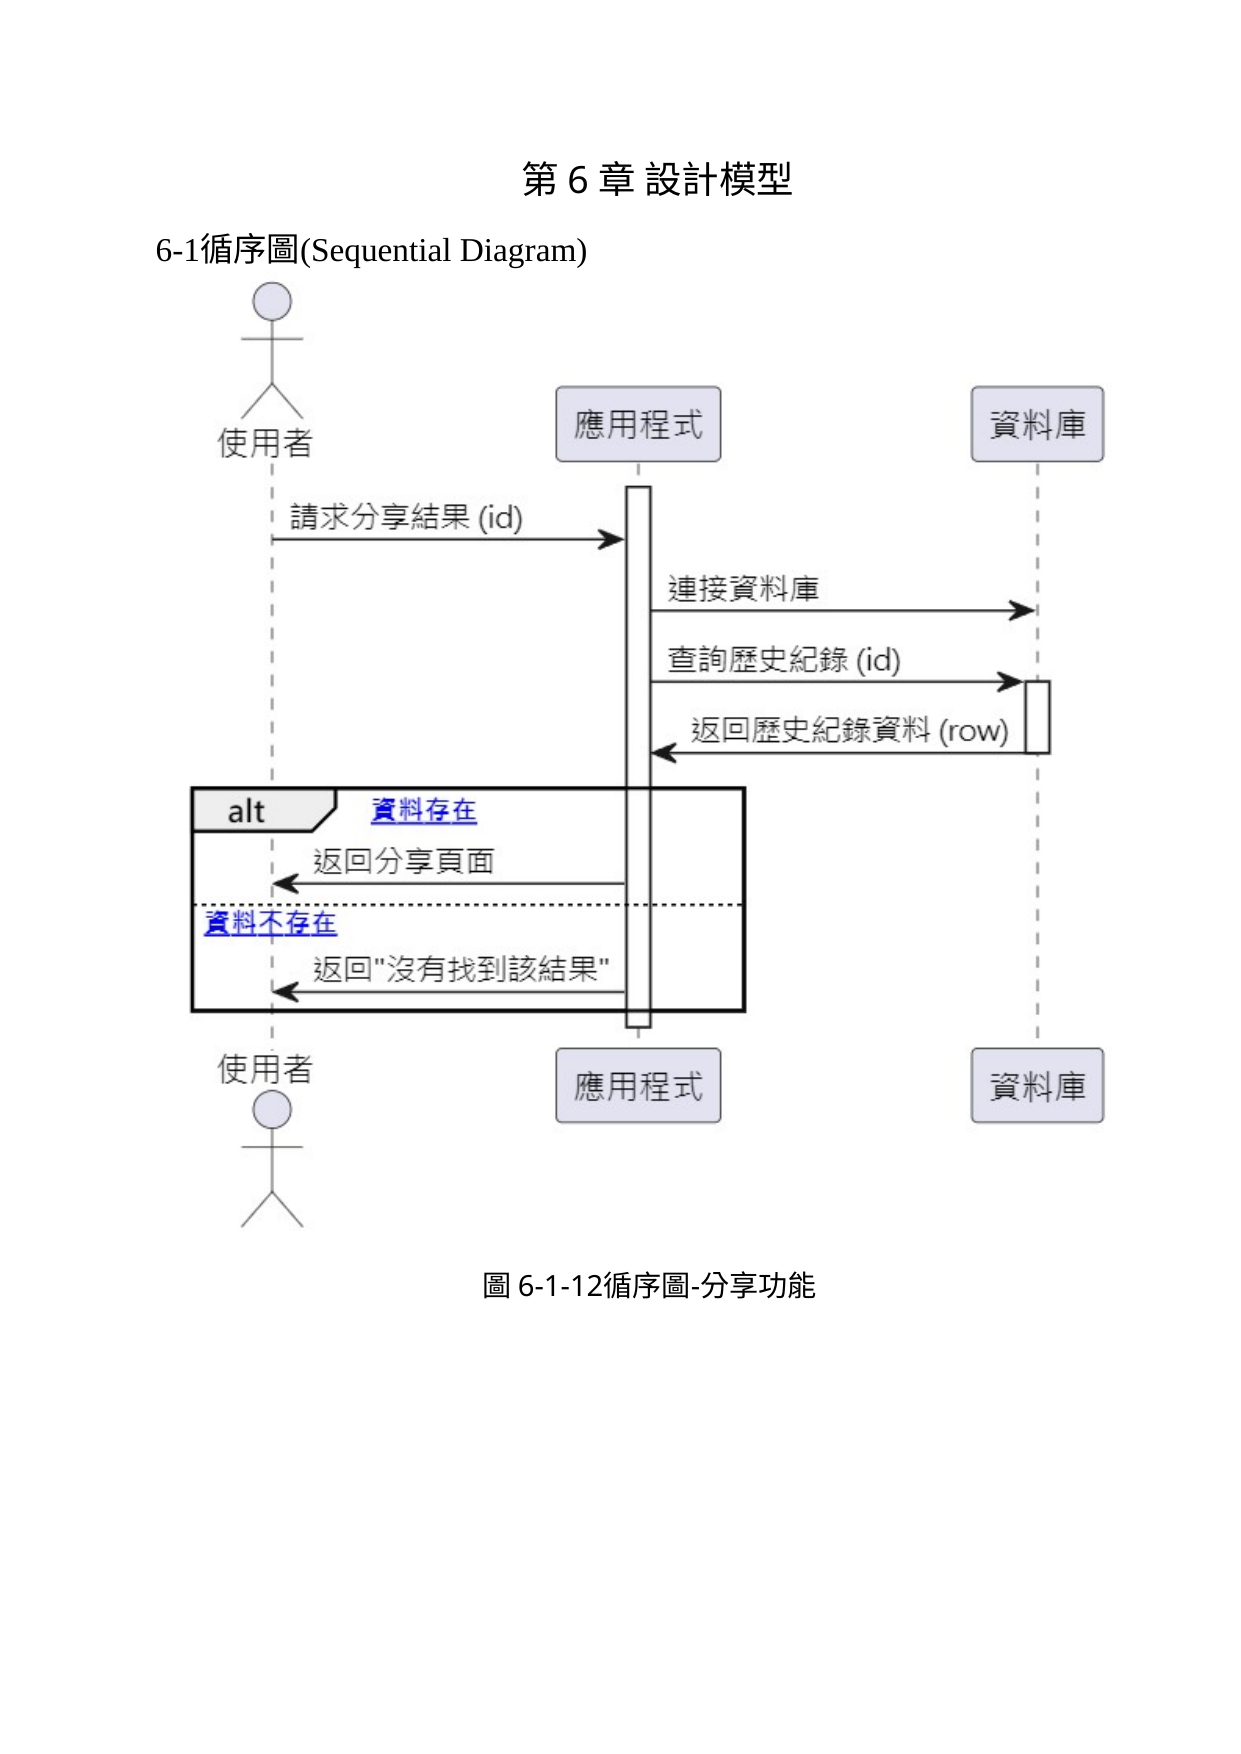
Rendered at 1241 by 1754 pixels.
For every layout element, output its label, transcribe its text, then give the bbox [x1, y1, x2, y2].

subtitle 循序圖(Sequential Diagram) [89, 223, 1152, 271]
subtitle 設計模型 [89, 139, 1152, 214]
picture [177, 271, 1113, 1231]
